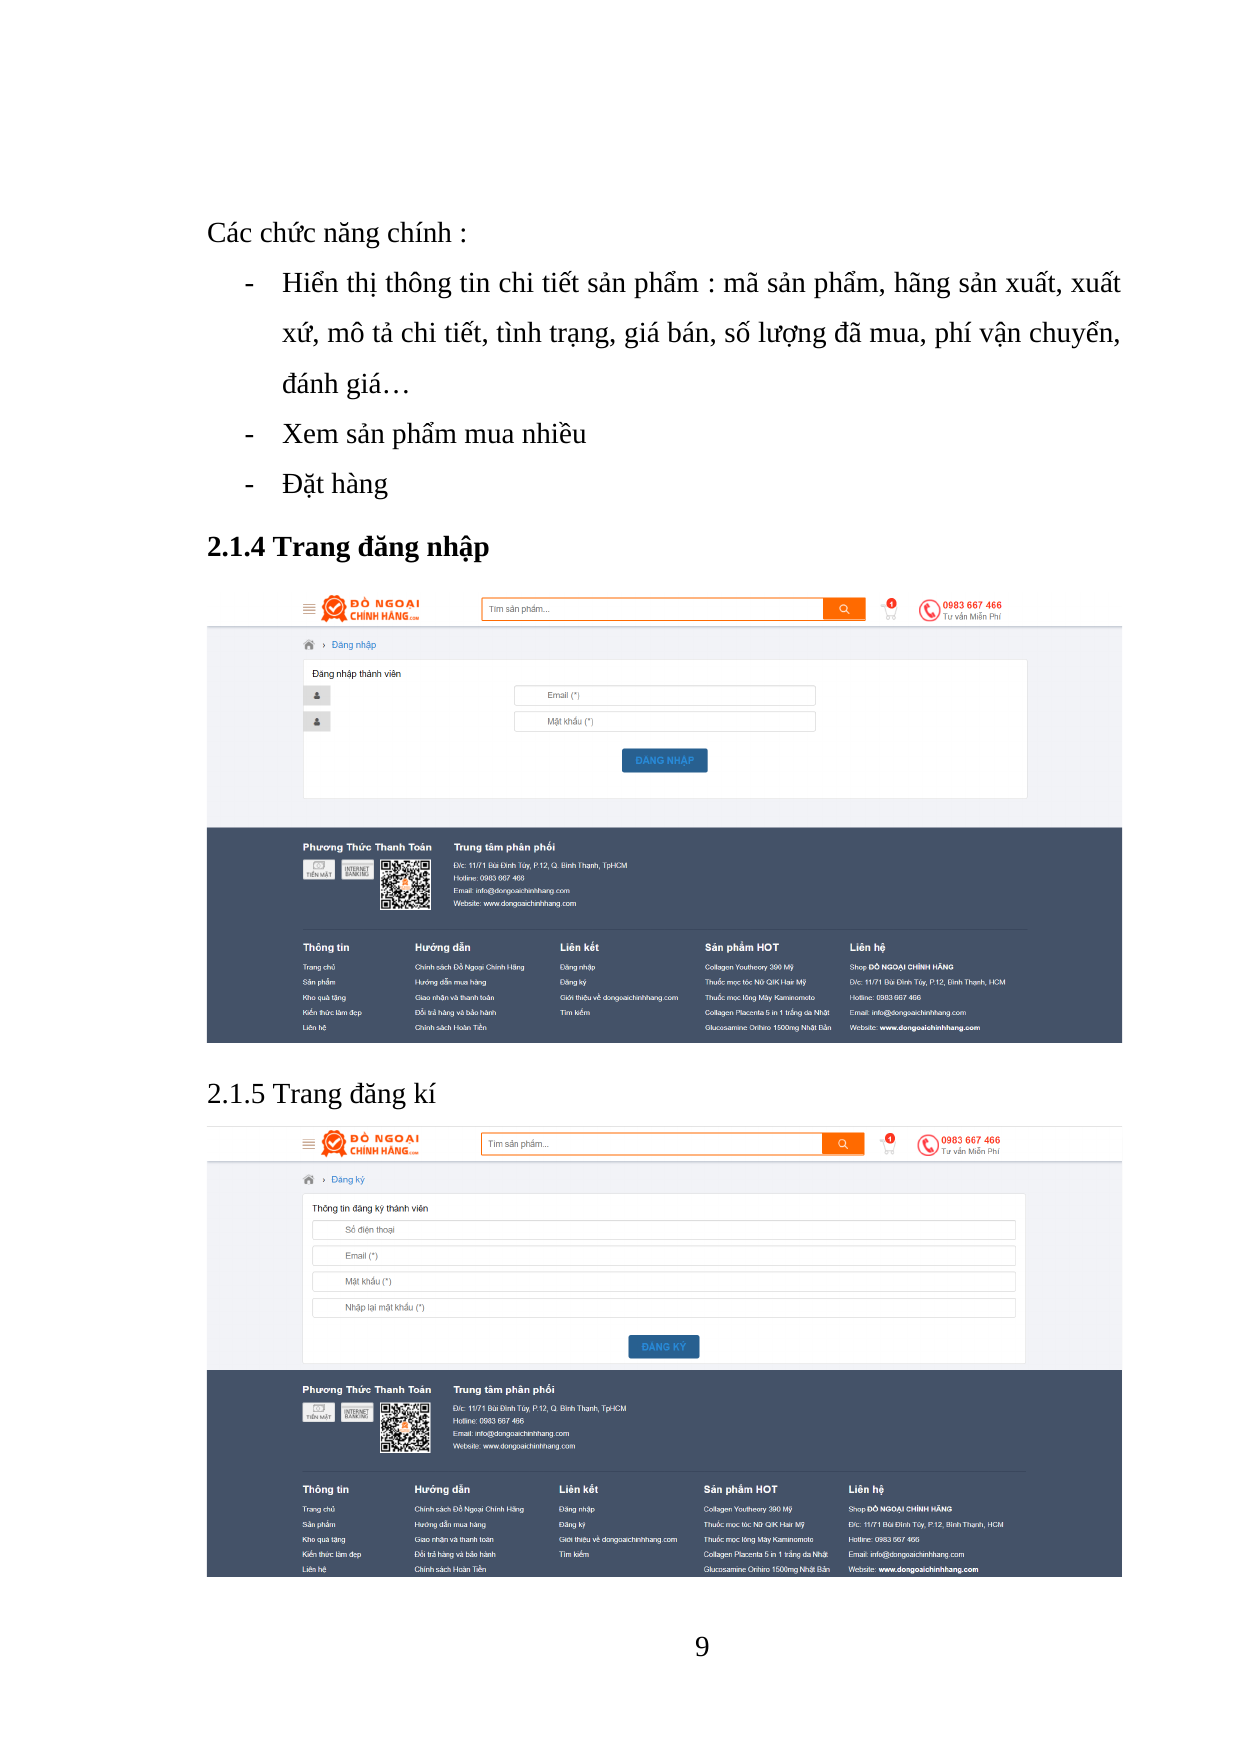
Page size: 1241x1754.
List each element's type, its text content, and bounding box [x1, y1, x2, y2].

picture [206, 1126, 1123, 1577]
list Hiển thị thông tin chi tiết sản phẩm : mã sản phẩm, hãng sản xuất, xuất xứ, mô tả chi tiết, tình trạng, giá bán, số lượng đã mua, phí vận chuyển, đánh giá… [244, 265, 1122, 399]
list Xem sản phẩm mua nhiều [244, 416, 1122, 449]
text Các chức năng chính : [207, 215, 1122, 248]
text 2.1.5 Trang đăng kí [207, 1076, 1122, 1109]
subtitle 2.1.4 Trang đăng nhập [207, 529, 1122, 563]
list Đặt hàng [244, 466, 1122, 500]
picture [206, 592, 1123, 1043]
